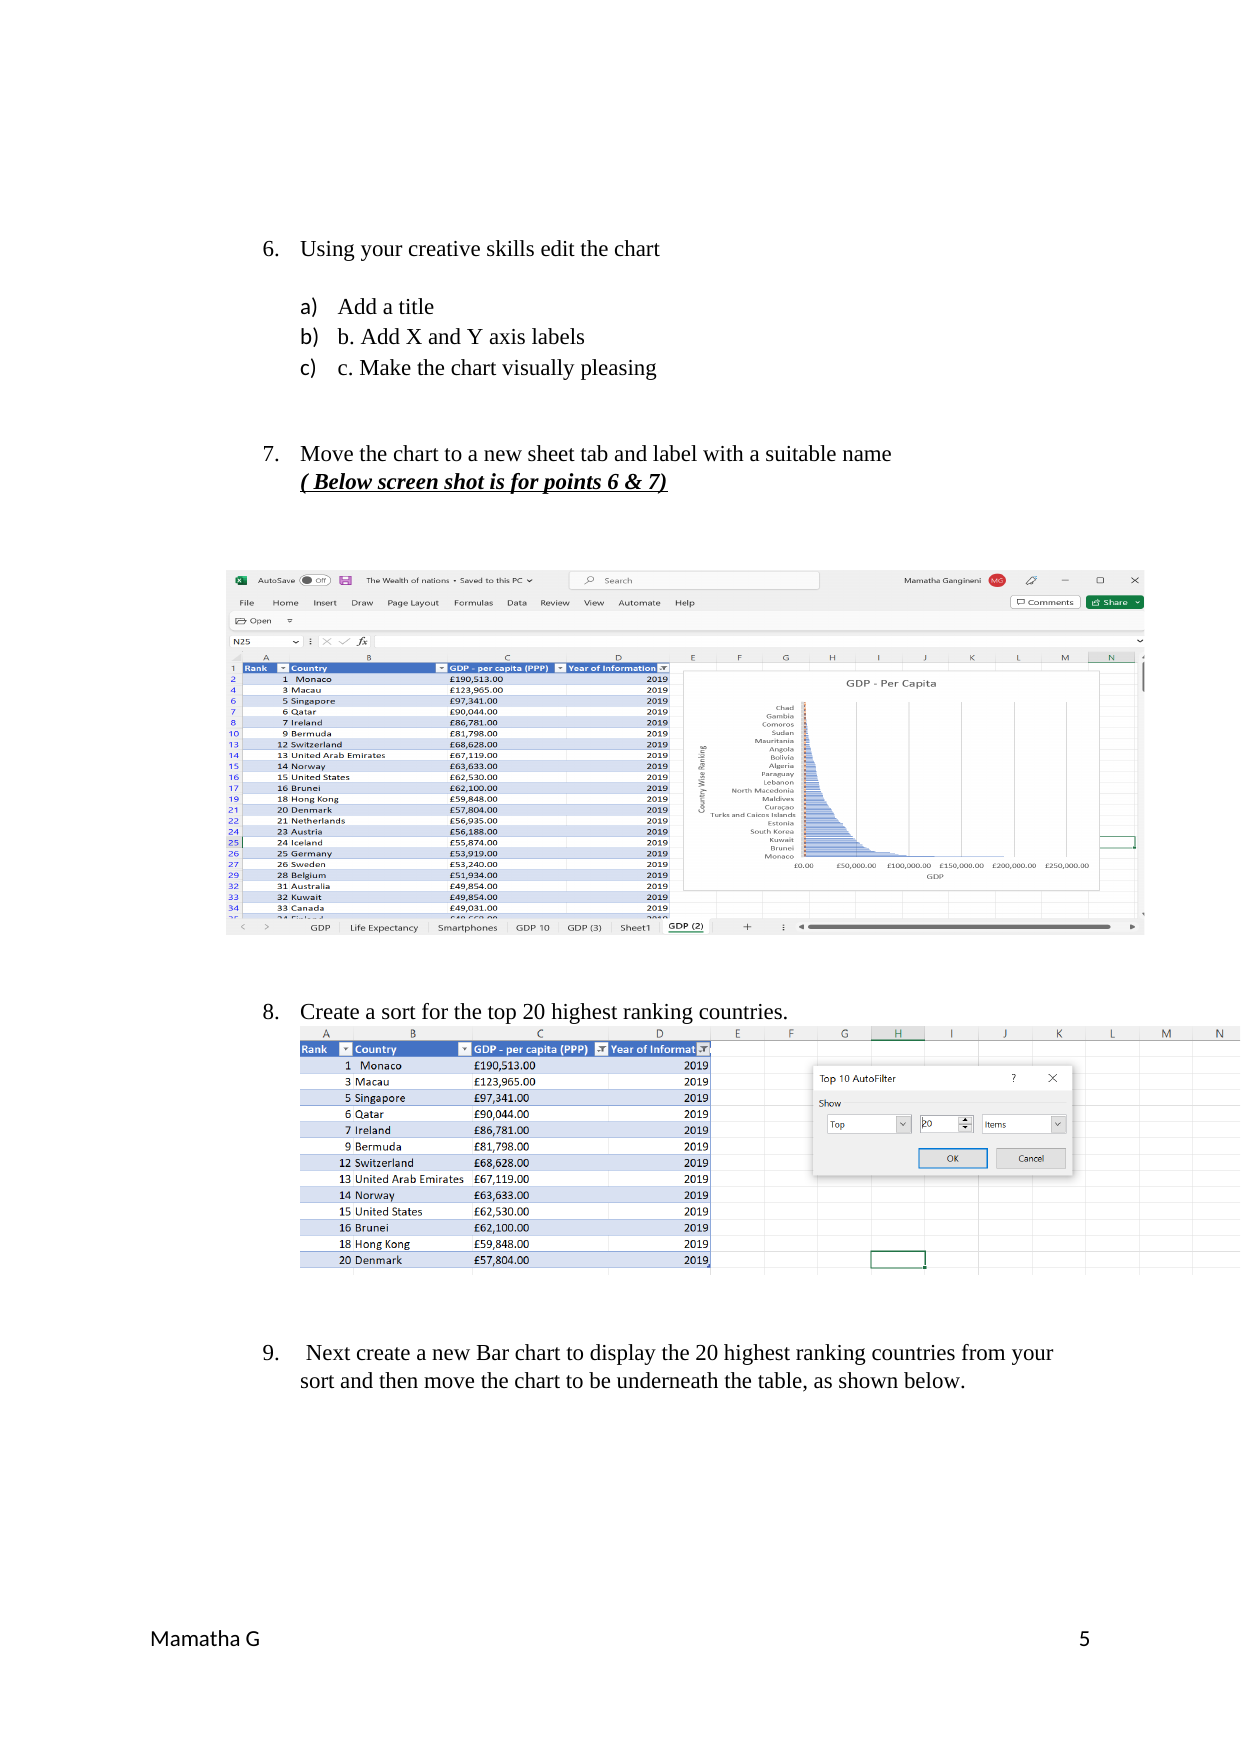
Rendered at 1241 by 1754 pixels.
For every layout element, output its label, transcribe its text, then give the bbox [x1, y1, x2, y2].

list b. Add X and Y axis labels [300, 322, 1090, 350]
list Using your creative skills edit the chart [262, 235, 1090, 262]
list c. Make the chart visually pleasing [300, 353, 1090, 381]
picture [300, 1026, 1241, 1275]
list Add a title [300, 292, 1090, 320]
list Move the chart to a new sheet tab and label with a suitable name [262, 440, 1090, 466]
picture [226, 570, 1145, 935]
list ( Below screen shot is for points 6 & 7) [300, 468, 1090, 494]
list Create a sort for the top 20 highest ranking countries. [262, 998, 1090, 1024]
list Next create a new Bar chart to display the 20 highest ranking countries from your sort and then move the chart to be underneath the table, as shown below. [262, 1339, 1090, 1393]
